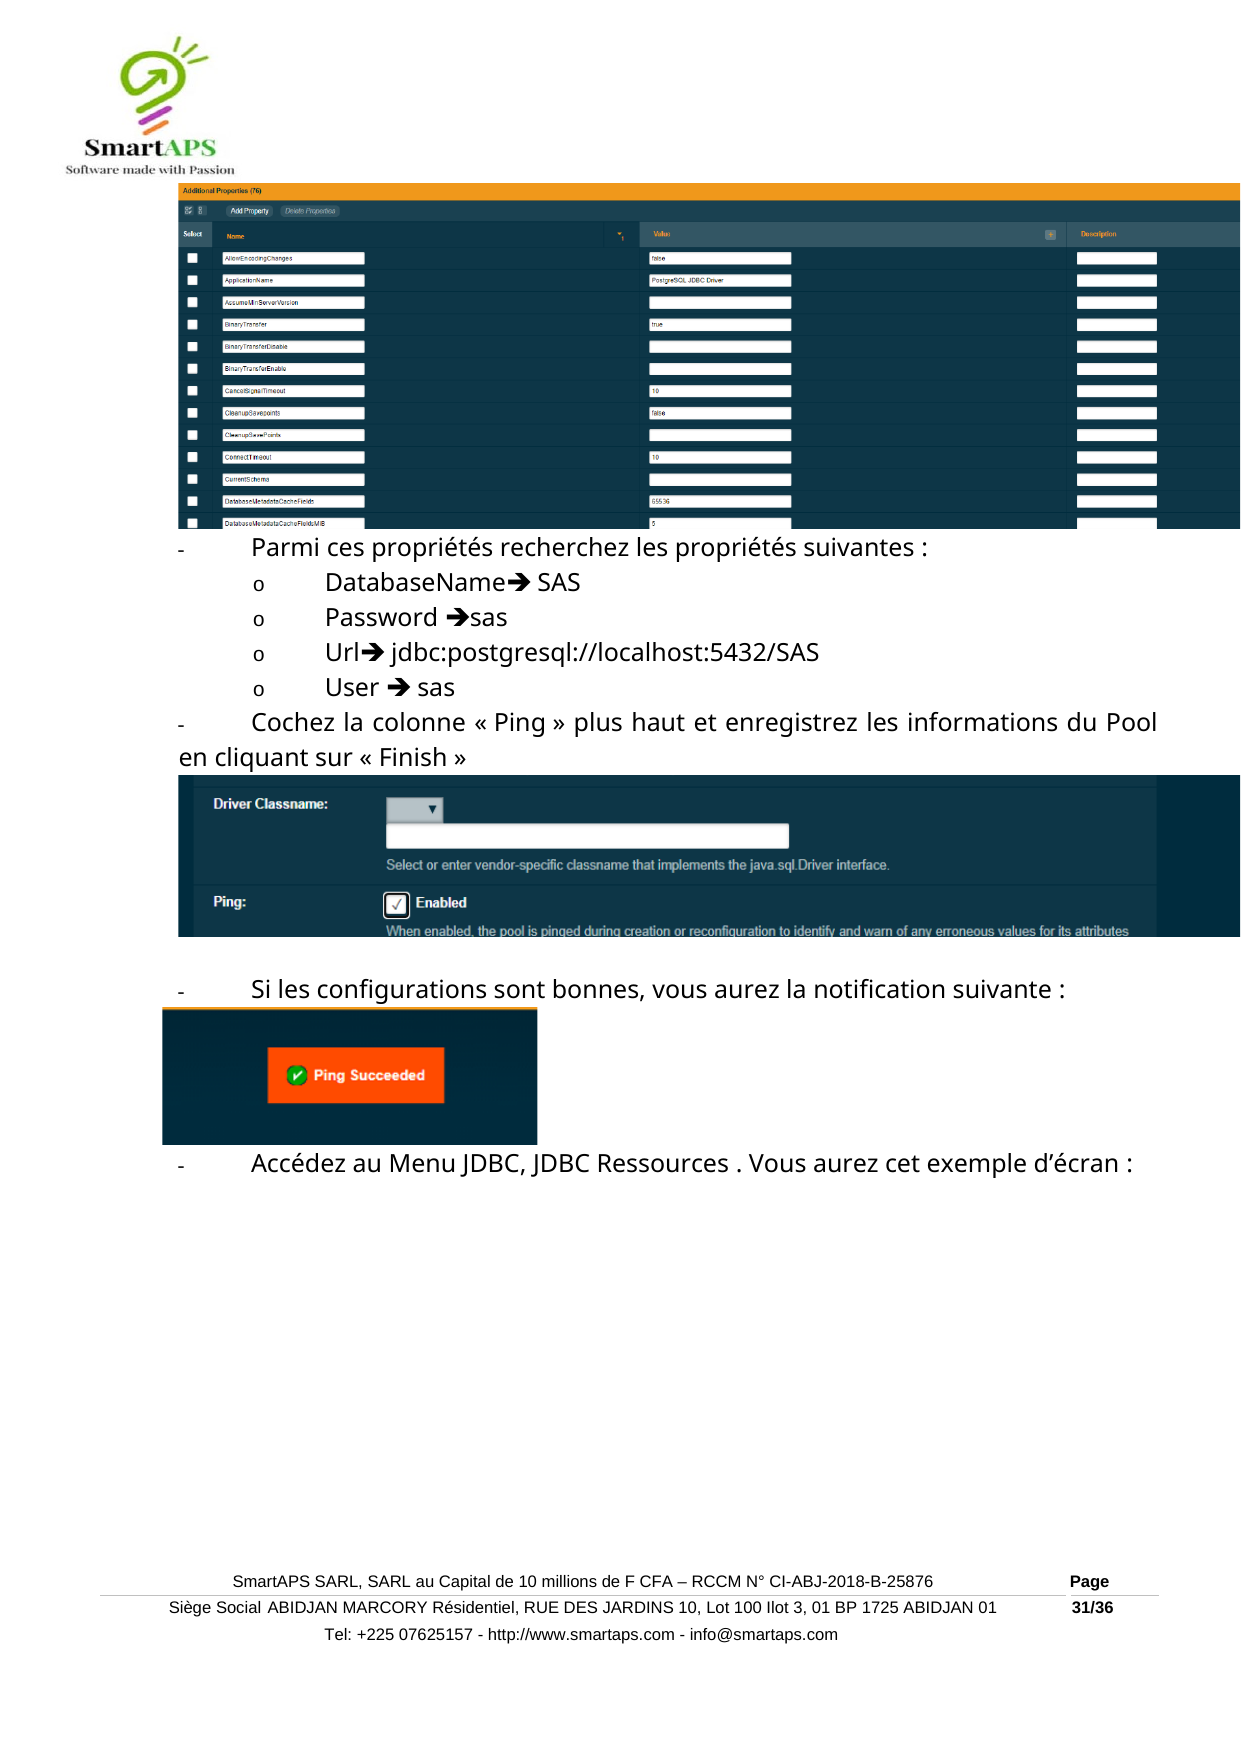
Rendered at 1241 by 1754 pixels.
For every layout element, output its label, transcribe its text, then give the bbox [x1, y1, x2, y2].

list Url jdbc:postgresql://localhost:5432/SAS [252, 635, 1158, 669]
list Parmi ces propriétés recherchez les propriétés suivantes : [177, 530, 1158, 564]
picture [42, 11, 1241, 268]
list Accédez au Menu JDBC, JDBC Ressources . Vous aurez cet exemple d’écran : [177, 1146, 1158, 1180]
picture [178, 514, 1241, 529]
picture [267, 1047, 445, 1104]
picture [195, 886, 1156, 937]
list DatabaseName SAS [252, 565, 1158, 599]
picture [162, 1007, 538, 1011]
list Si les configurations sont bonnes, vous aurez la notification suivante : [177, 972, 1158, 1006]
picture [178, 271, 1241, 290]
picture [195, 775, 1156, 786]
list Cochez la colonne « Ping » plus haut et enregistrez les informations du Pool en cliquant sur « Finish » [177, 705, 1158, 774]
picture [178, 448, 1241, 511]
picture [178, 293, 1241, 445]
list User sas [252, 670, 1158, 704]
picture [195, 789, 1156, 883]
list Password sas [252, 600, 1158, 634]
